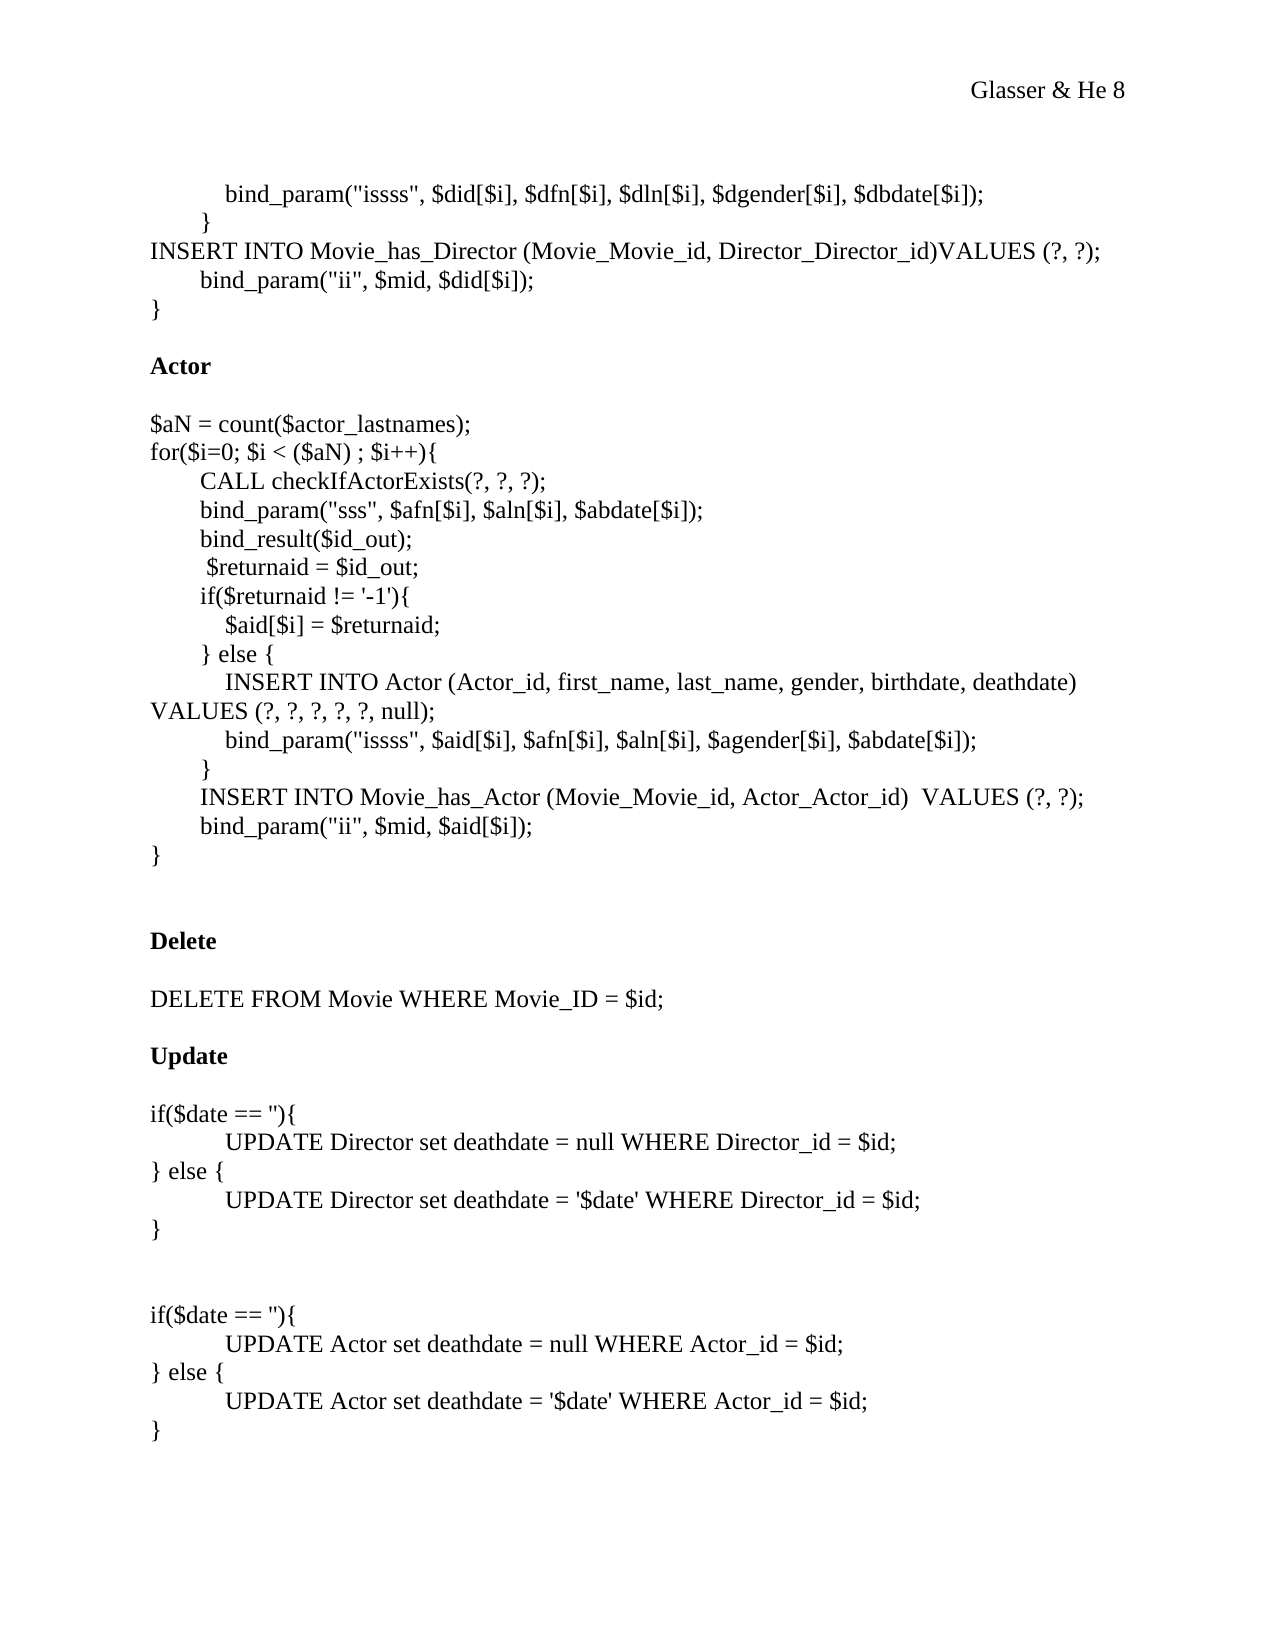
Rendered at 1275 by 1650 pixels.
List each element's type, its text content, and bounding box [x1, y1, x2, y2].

text bind_param("ii", $mid, $aid[$i]); [150, 811, 1125, 840]
text Update [150, 1041, 1125, 1070]
text } else { [150, 639, 1125, 667]
text } [150, 1214, 1125, 1242]
text bind_param("issss", $did[$i], $dfn[$i], $dln[$i], $dgender[$i], $dbdate[$i]); [150, 179, 1125, 207]
text } [150, 207, 1125, 236]
text UPDATE Director set deathdate = null WHERE Director_id = $id; [150, 1127, 1125, 1156]
text $aN = count($actor_lastnames); [150, 409, 1125, 437]
text } [150, 840, 1125, 869]
text } [150, 754, 1125, 782]
text DELETE FROM Movie WHERE Movie_ID = $id; [150, 984, 1125, 1012]
text if($returnaid != '-1'){ [150, 581, 1125, 610]
text $returnaid = $id_out; [150, 552, 1125, 581]
text UPDATE Director set deathdate = '$date' WHERE Director_id = $id; [150, 1185, 1125, 1214]
text bind_result($id_out); [150, 524, 1125, 552]
text INSERT INTO Actor (Actor_id, first_name, last_name, gender, birthdate, deathdate) VALUES (?, ?, ?, ?, ?, null); [150, 667, 1125, 725]
text if($date == ''){ [150, 1300, 1125, 1329]
text UPDATE Actor set deathdate = '$date' WHERE Actor_id = $id; [150, 1386, 1125, 1415]
text } else { [150, 1357, 1125, 1386]
text for($i=0; $i < ($aN) ; $i++){ [150, 437, 1125, 466]
text bind_param("issss", $aid[$i], $afn[$i], $aln[$i], $agender[$i], $abdate[$i]); [150, 725, 1125, 754]
text bind_param("sss", $afn[$i], $aln[$i], $abdate[$i]); [150, 495, 1125, 524]
text CALL checkIfActorExists(?, ?, ?); [150, 466, 1125, 495]
text Actor [150, 351, 1125, 380]
text Delete [150, 926, 1125, 955]
text if($date == ''){ [150, 1099, 1125, 1127]
text } [150, 294, 1125, 322]
text bind_param("ii", $mid, $did[$i]); [150, 265, 1125, 294]
text INSERT INTO Movie_has_Director (Movie_Movie_id, Director_Director_id)VALUES (?, ?); [150, 236, 1125, 265]
text UPDATE Actor set deathdate = null WHERE Actor_id = $id; [150, 1329, 1125, 1357]
text } else { [150, 1156, 1125, 1185]
text $aid[$i] = $returnaid; [150, 610, 1125, 639]
text INSERT INTO Movie_has_Actor (Movie_Movie_id, Actor_Actor_id) VALUES (?, ?); [150, 782, 1125, 811]
text } [150, 1415, 1125, 1444]
